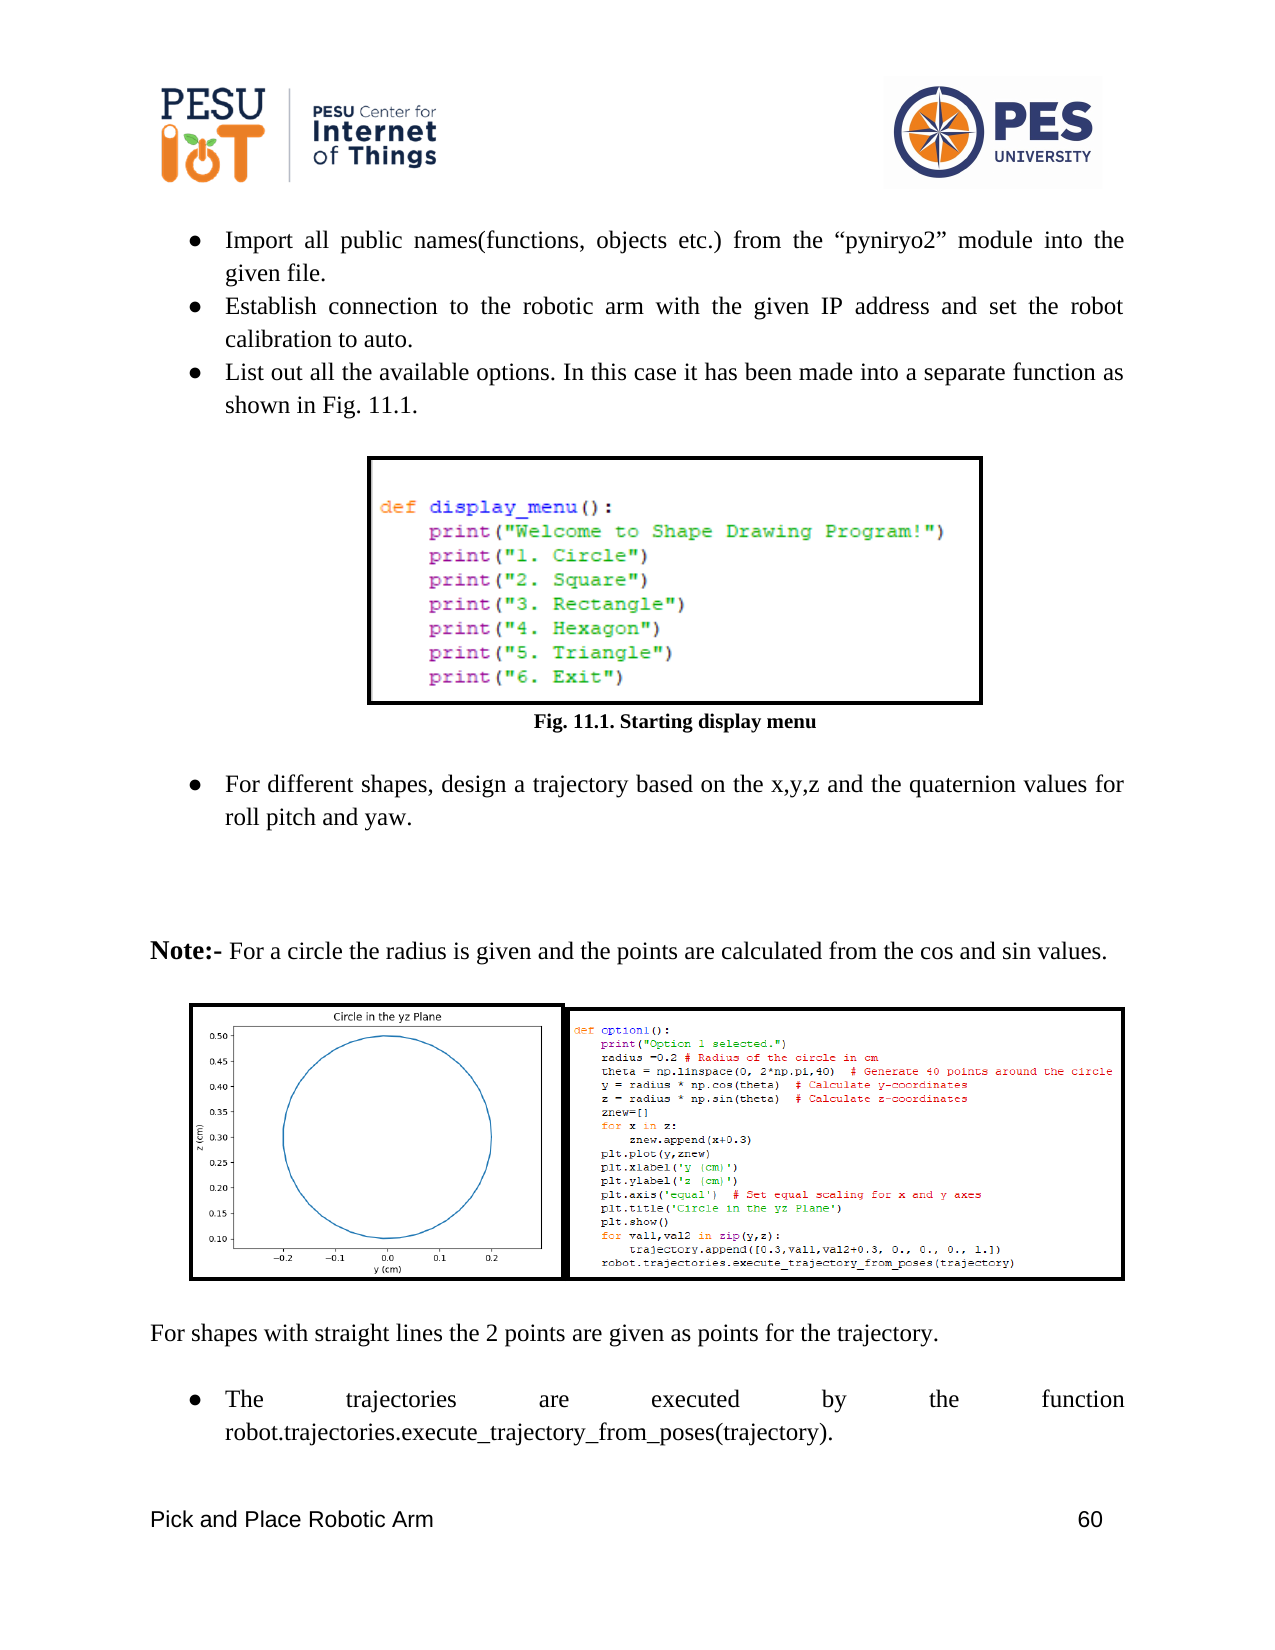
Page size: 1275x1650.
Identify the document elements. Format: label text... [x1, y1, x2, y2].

text Fig. 11.1. Starting display menu [225, 708, 1125, 733]
picture [193, 1007, 561, 1277]
picture [371, 460, 979, 701]
list List out all the available options. In this case it has been made into a separate function as shown in Fig. 11.1. [187, 357, 1125, 419]
picture [570, 1011, 1121, 1277]
text For shapes with straight lines the 2 points are given as points for the trajectory. [150, 1318, 1125, 1347]
list Import all public names(functions, objects etc.) from the “pyniryo2” module into the given file. [187, 225, 1125, 287]
list For different shapes, design a trajectory based on the x,y,z and the quaternion values for roll pitch and yaw. [187, 769, 1125, 831]
picture [150, 75, 438, 189]
picture [883, 76, 1103, 189]
text Note:- For a circle the radius is given and the points are calculated from the cos and sin values. [150, 934, 1125, 965]
list The trajectories are executed by the function robot.trajectories.execute_trajectory_from_poses(trajectory). [187, 1384, 1125, 1446]
list Establish connection to the robotic arm with the given IP address and set the robot calibration to auto. [187, 291, 1125, 353]
